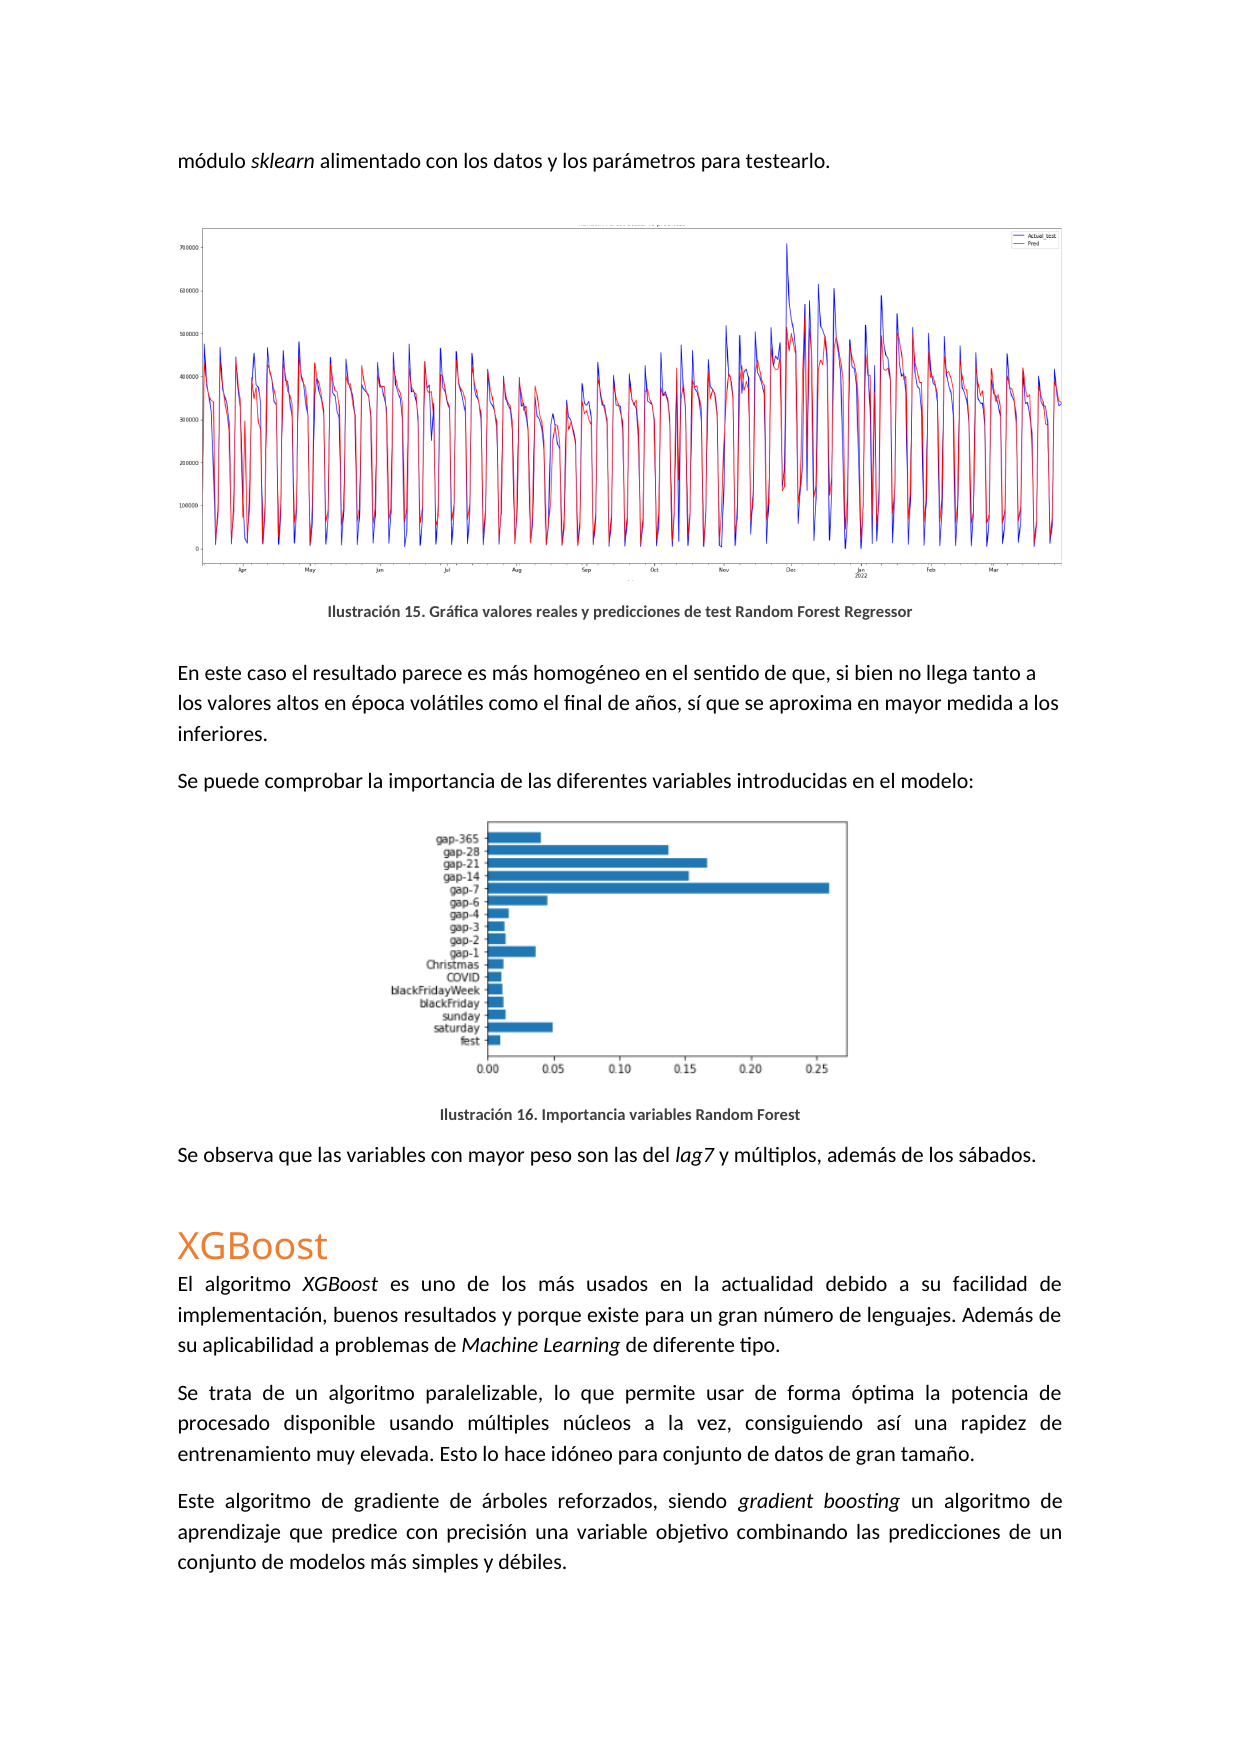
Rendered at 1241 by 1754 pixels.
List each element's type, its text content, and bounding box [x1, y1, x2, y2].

picture [386, 814, 854, 1084]
text Ilustración 15. Gráfica valores reales y predicciones de test Random Forest Regressor [177, 602, 1063, 642]
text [177, 148, 1063, 205]
text Se observa que las variables con mayor peso son las del lag7 y múltiplos, además de los sábados. [177, 1141, 1063, 1198]
text Se puede comprobar la importancia de las diferentes variables introducidas en el modelo: [177, 767, 1063, 794]
picture [177, 225, 1063, 581]
text El algoritmo XGBoost es uno de los más usados en la actualidad debido a su facilidad de implementación, buenos resultados y porque existe para un gran número de lenguajes. Además de su aplicabilidad a problemas de Machine Learning de diferente tipo. [177, 1270, 1063, 1358]
text En este caso el resultado parece es más homogéneo en el sentido de que, si bien no llega tanto a los valores altos en época volátiles como el final de años, sí que se aproxima en mayor medida a los inferiores. [177, 659, 1063, 747]
text Este algoritmo de gradiente de árboles reforzados, siendo gradient boosting un algoritmo de aprendizaje que predice con precisión una variable objetivo combinando las predicciones de un conjunto de modelos más simples y débiles. [177, 1487, 1063, 1575]
subtitle XGBoost [177, 1219, 1063, 1270]
text Se trata de un algoritmo paralelizable, lo que permite usar de forma óptima la potencia de procesado disponible usando múltiples núcleos a la vez, consiguiendo así una rapidez de entrenamiento muy elevada. Esto lo hace idóneo para conjunto de datos de gran tamaño. [177, 1379, 1063, 1467]
text Ilustración 16. Importancia variables Random Forest [177, 1104, 1063, 1124]
